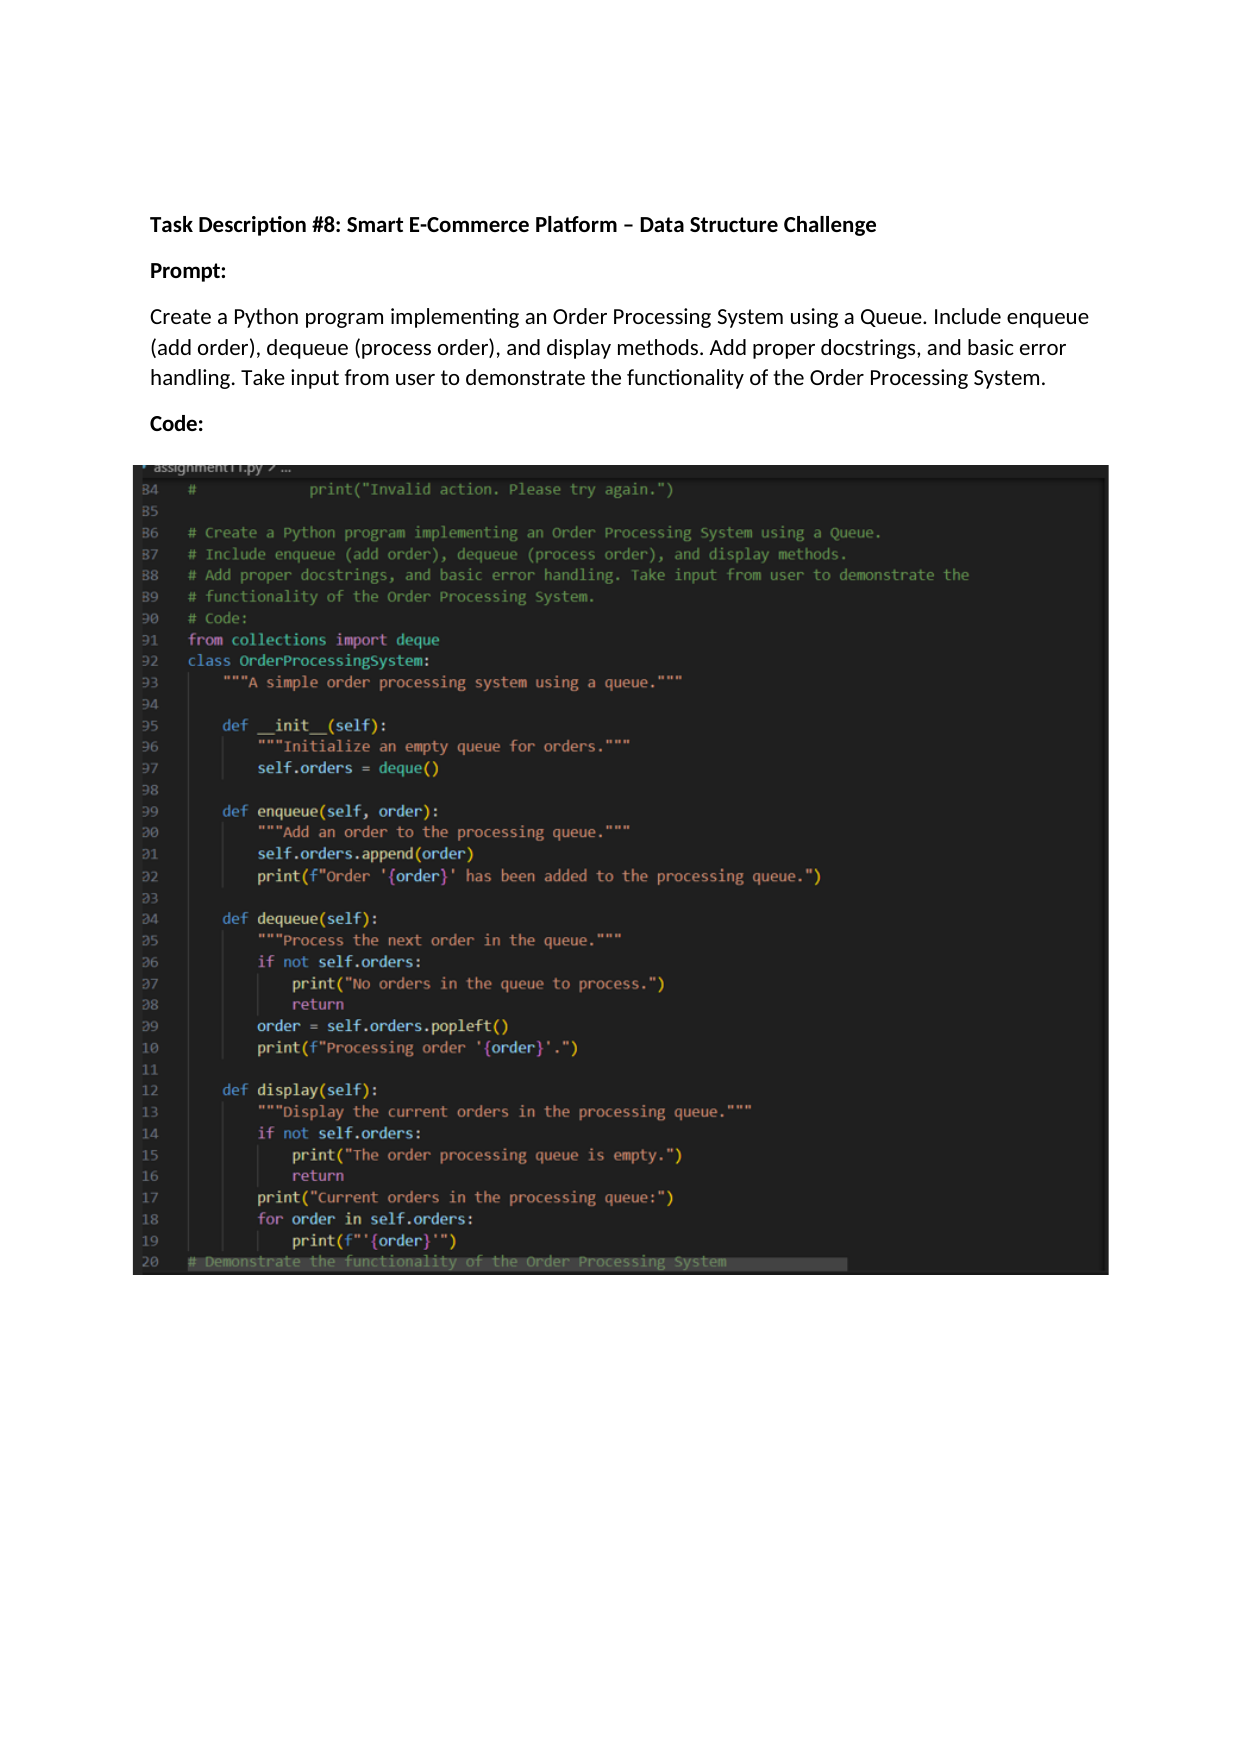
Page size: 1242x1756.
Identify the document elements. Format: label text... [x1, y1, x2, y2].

text Create a Python program implementing an Order Processing System using a Queue. Include enqueue (add order), dequeue (process order), and display methods. Add proper docstrings, and basic error handling. Take input from user to demonstrate the functionality of the Order Processing System. [150, 302, 1109, 391]
text Task Description #8: Smart E-Commerce Platform – Data Structure Challenge Prompt: [150, 210, 941, 284]
picture [132, 465, 1109, 1275]
text Code: [150, 409, 1109, 437]
